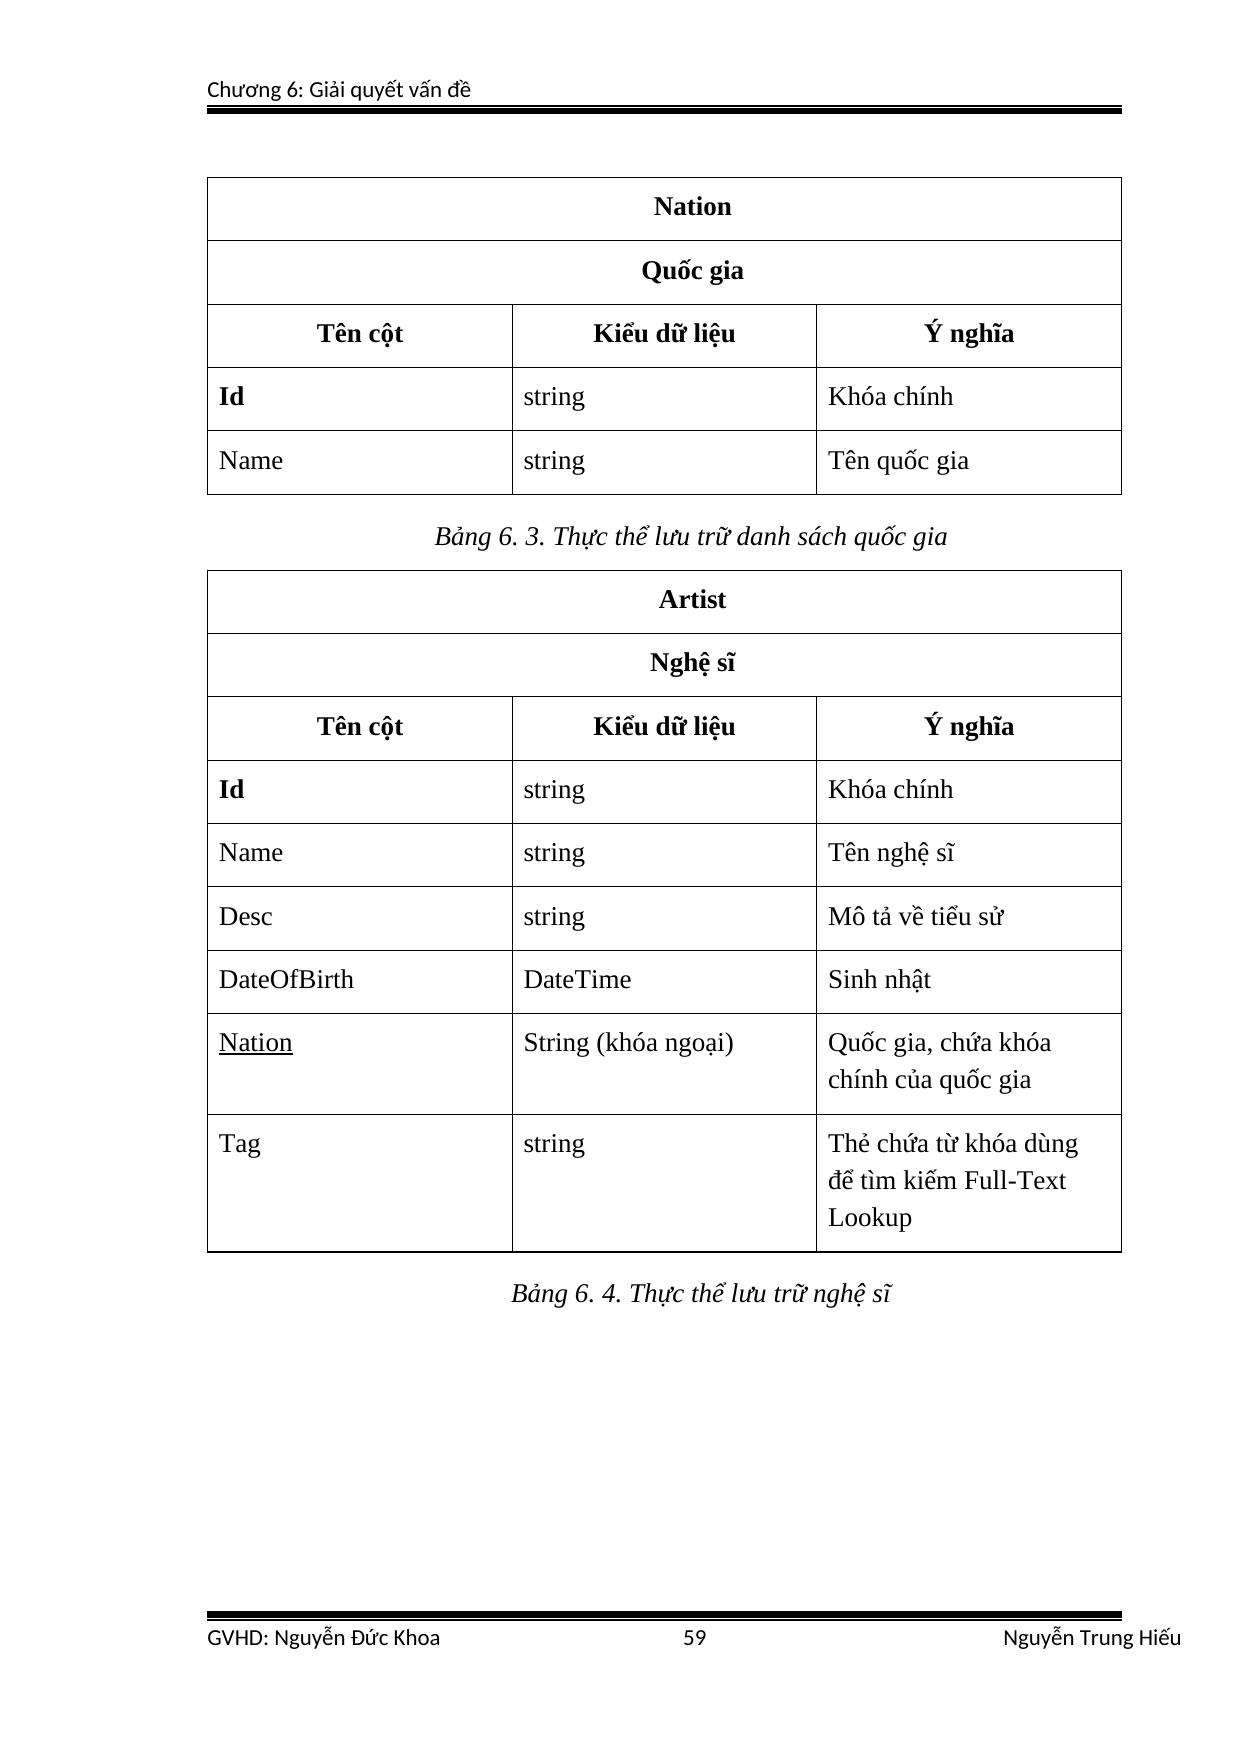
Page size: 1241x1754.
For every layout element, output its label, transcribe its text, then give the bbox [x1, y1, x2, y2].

table_cell Tên quốc gia [817, 431, 1121, 494]
table_cell Id [208, 368, 512, 430]
table_cell Name [208, 824, 512, 886]
table_cell Khóa chính [817, 368, 1121, 430]
table_cell string [513, 887, 816, 949]
table_cell string [513, 431, 816, 494]
table_cell Thẻ chứa từ khóa dùng để tìm kiếm Full-Text Lookup [817, 1115, 1121, 1251]
table_cell Ý nghĩa [817, 697, 1121, 759]
table_cell Kiểu dữ liệu [513, 305, 816, 367]
table_cell Tag [208, 1115, 512, 1251]
table_cell string [513, 368, 816, 430]
table_cell Tên cột [208, 697, 512, 759]
table_cell Ý nghĩa [817, 305, 1121, 367]
table_cell Nghệ sĩ [208, 634, 1121, 696]
table_cell String (khóa ngoại) [513, 1014, 816, 1113]
table_header Nation [208, 178, 1121, 240]
table_cell Sinh nhật [817, 951, 1121, 1013]
table_cell string [513, 761, 816, 823]
table_cell Khóa chính [817, 761, 1121, 823]
table_cell Desc [208, 887, 512, 949]
table_cell Quốc gia [208, 241, 1121, 304]
table_cell Kiểu dữ liệu [513, 697, 816, 759]
table_cell Id [208, 761, 512, 823]
table_cell Tên nghệ sĩ [817, 824, 1121, 886]
table_cell Quốc gia, chứa khóa chính của quốc gia [817, 1014, 1121, 1113]
table_cell Tên cột [208, 305, 512, 367]
table_cell Nation [208, 1014, 512, 1113]
table_header Artist [208, 571, 1121, 633]
table_cell Mô tả về tiểu sử [817, 887, 1121, 949]
table_cell DateOfBirth [208, 951, 512, 1013]
table_cell string [513, 1115, 816, 1251]
table_cell DateTime [513, 951, 816, 1013]
table_cell Name [208, 431, 512, 494]
table_cell string [513, 824, 816, 886]
